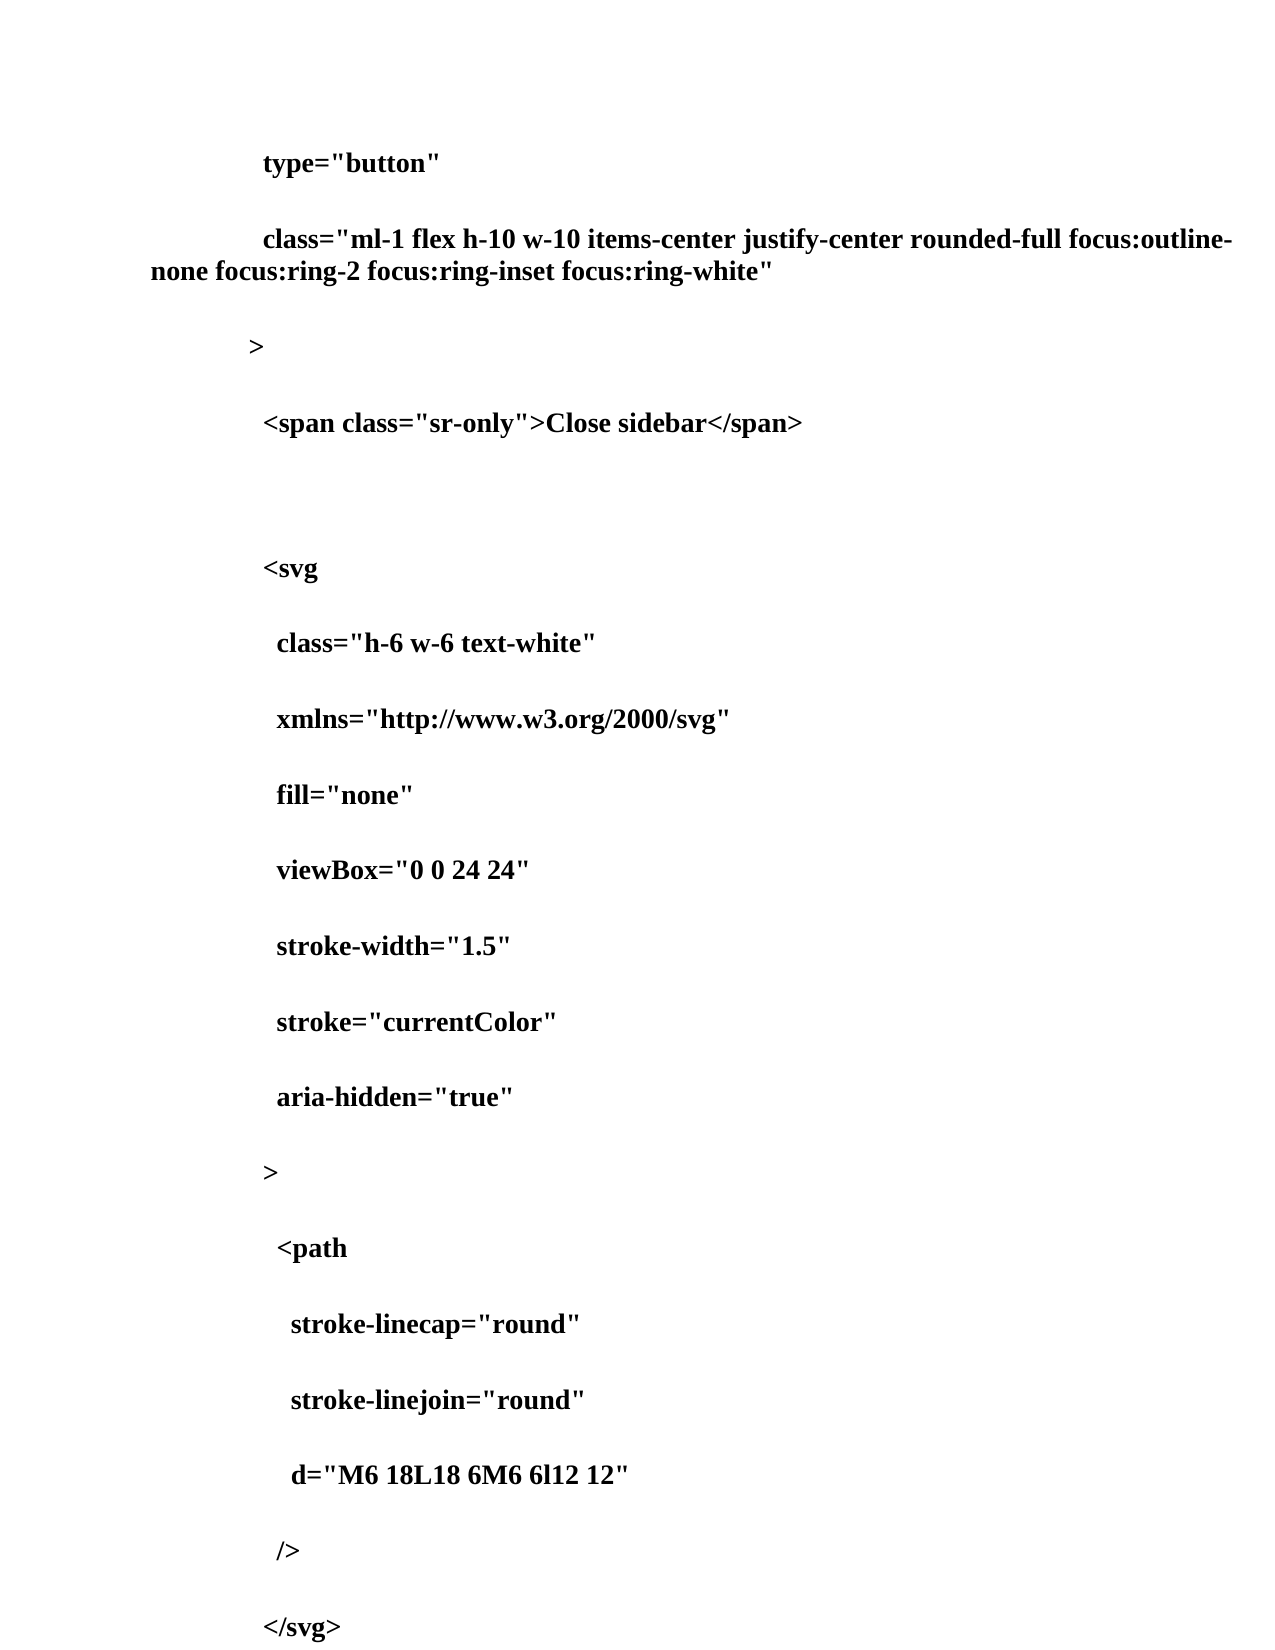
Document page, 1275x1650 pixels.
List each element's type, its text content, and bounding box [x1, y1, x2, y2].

text <path [150, 1231, 1255, 1264]
text /> [150, 1534, 1255, 1566]
text > [150, 330, 1255, 362]
text class="h-6 w-6 text-white" [150, 626, 1255, 659]
text <span class="sr-only">Close sidebar</span> [150, 406, 1255, 438]
text stroke-linecap="round" [150, 1307, 1255, 1339]
text aria-hidden="true" [150, 1080, 1255, 1113]
text </svg> [150, 1609, 1255, 1642]
text fill="none" [150, 778, 1255, 810]
text <svg [150, 551, 1255, 583]
text stroke="currentColor" [150, 1004, 1255, 1037]
text type="button" [150, 146, 1255, 179]
text class="ml-1 flex h-10 w-10 items-center justify-center rounded-full focus:outline-none focus:ring-2 focus:ring-inset focus:ring-white" [150, 222, 1255, 287]
text xmlns="http://www.w3.org/2000/svg" [150, 702, 1255, 734]
text > [150, 1156, 1255, 1188]
text d="M6 18L18 6M6 6l12 12" [150, 1458, 1255, 1491]
text viewBox="0 0 24 24" [150, 853, 1255, 886]
text stroke-linejoin="round" [150, 1383, 1255, 1415]
text stroke-width="1.5" [150, 929, 1255, 961]
